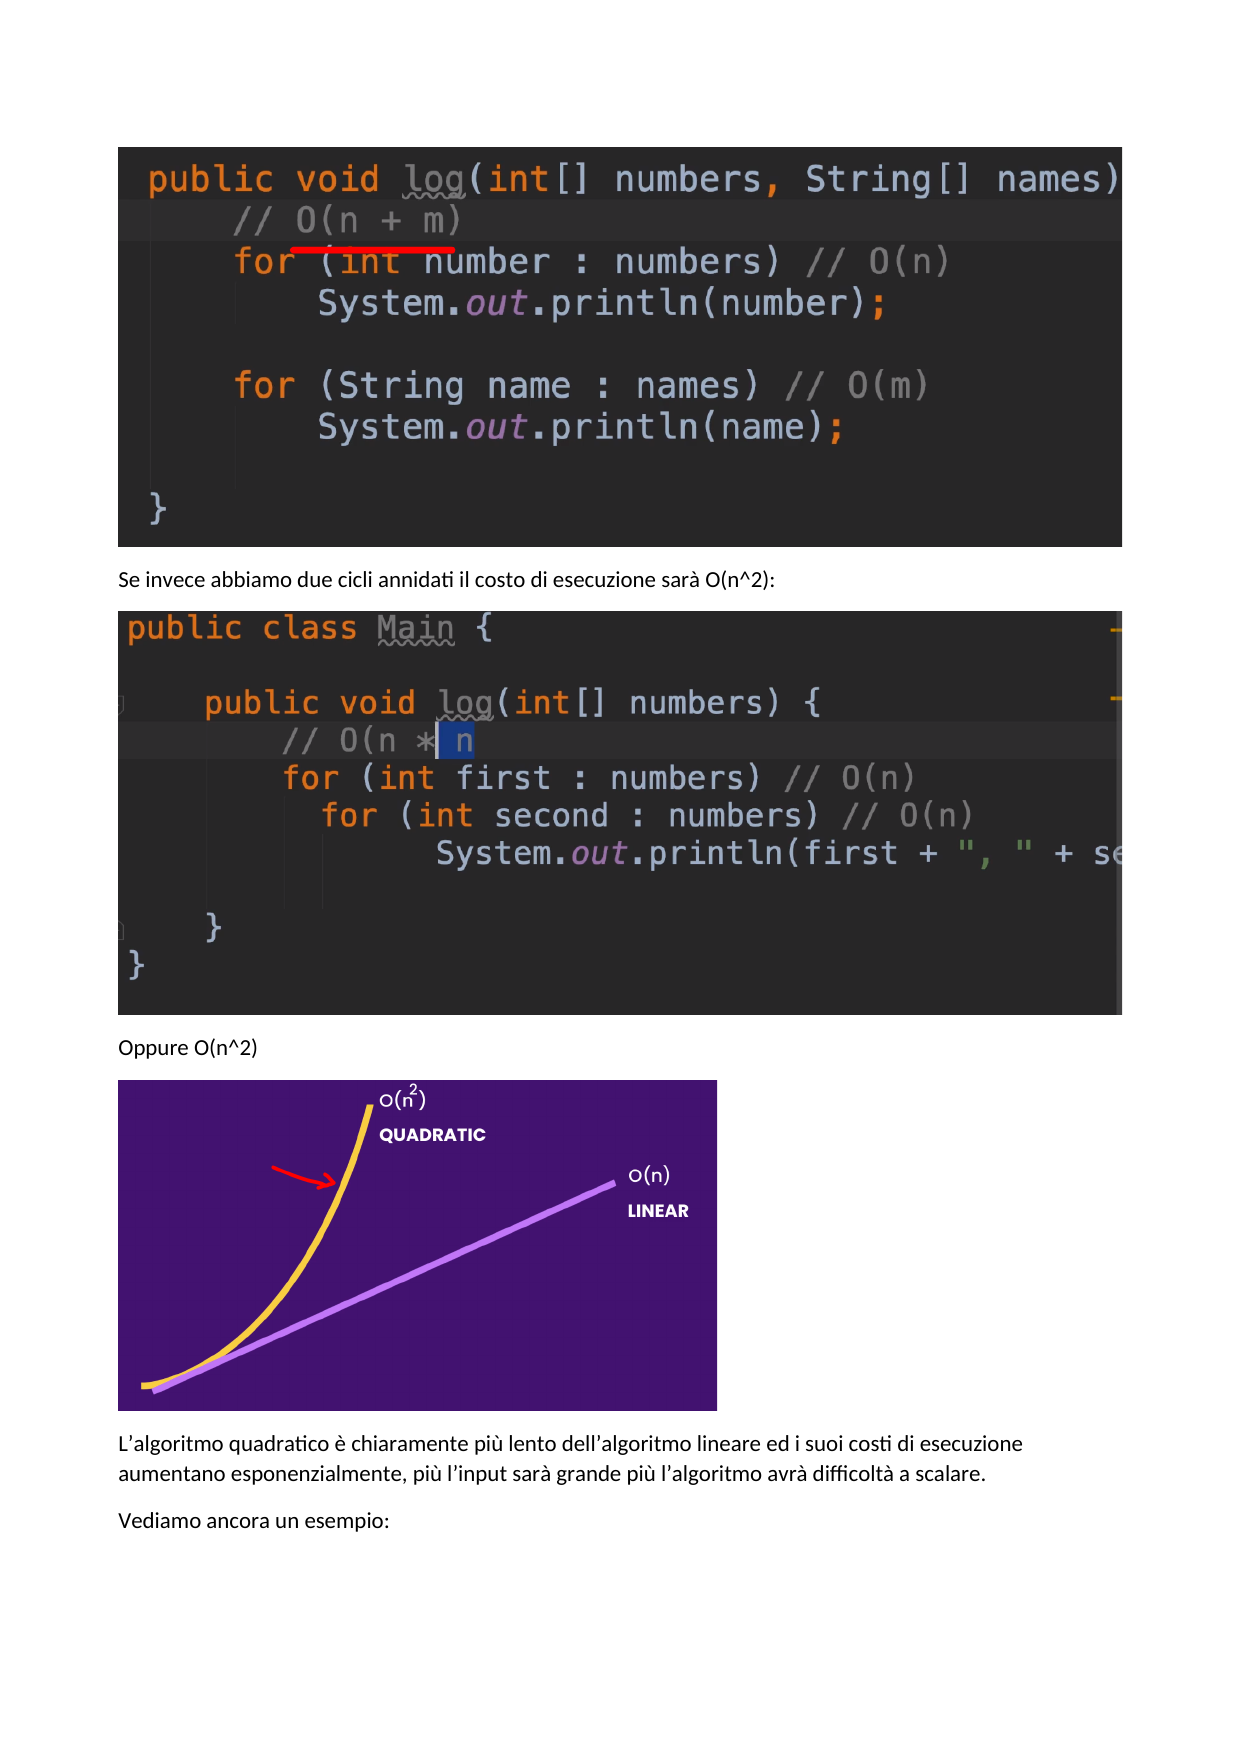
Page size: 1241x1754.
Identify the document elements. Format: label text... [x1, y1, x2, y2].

picture [118, 611, 1123, 1015]
text Vediamo ancora un esempio: [118, 1506, 1122, 1534]
text L’algoritmo quadratico è chiaramente più lento dell’algoritmo lineare ed i suoi costi di esecuzione aumentano esponenzialmente, più l’input sarà grande più l’algoritmo avrà difficoltà a scalare. [118, 1429, 1122, 1487]
text Oppure O(n^2) [118, 1033, 1122, 1062]
text Se invece abbiamo due cicli annidati il costo di esecuzione sarà O(n^2): [118, 565, 1122, 593]
picture [118, 1080, 718, 1411]
picture [118, 147, 1123, 547]
